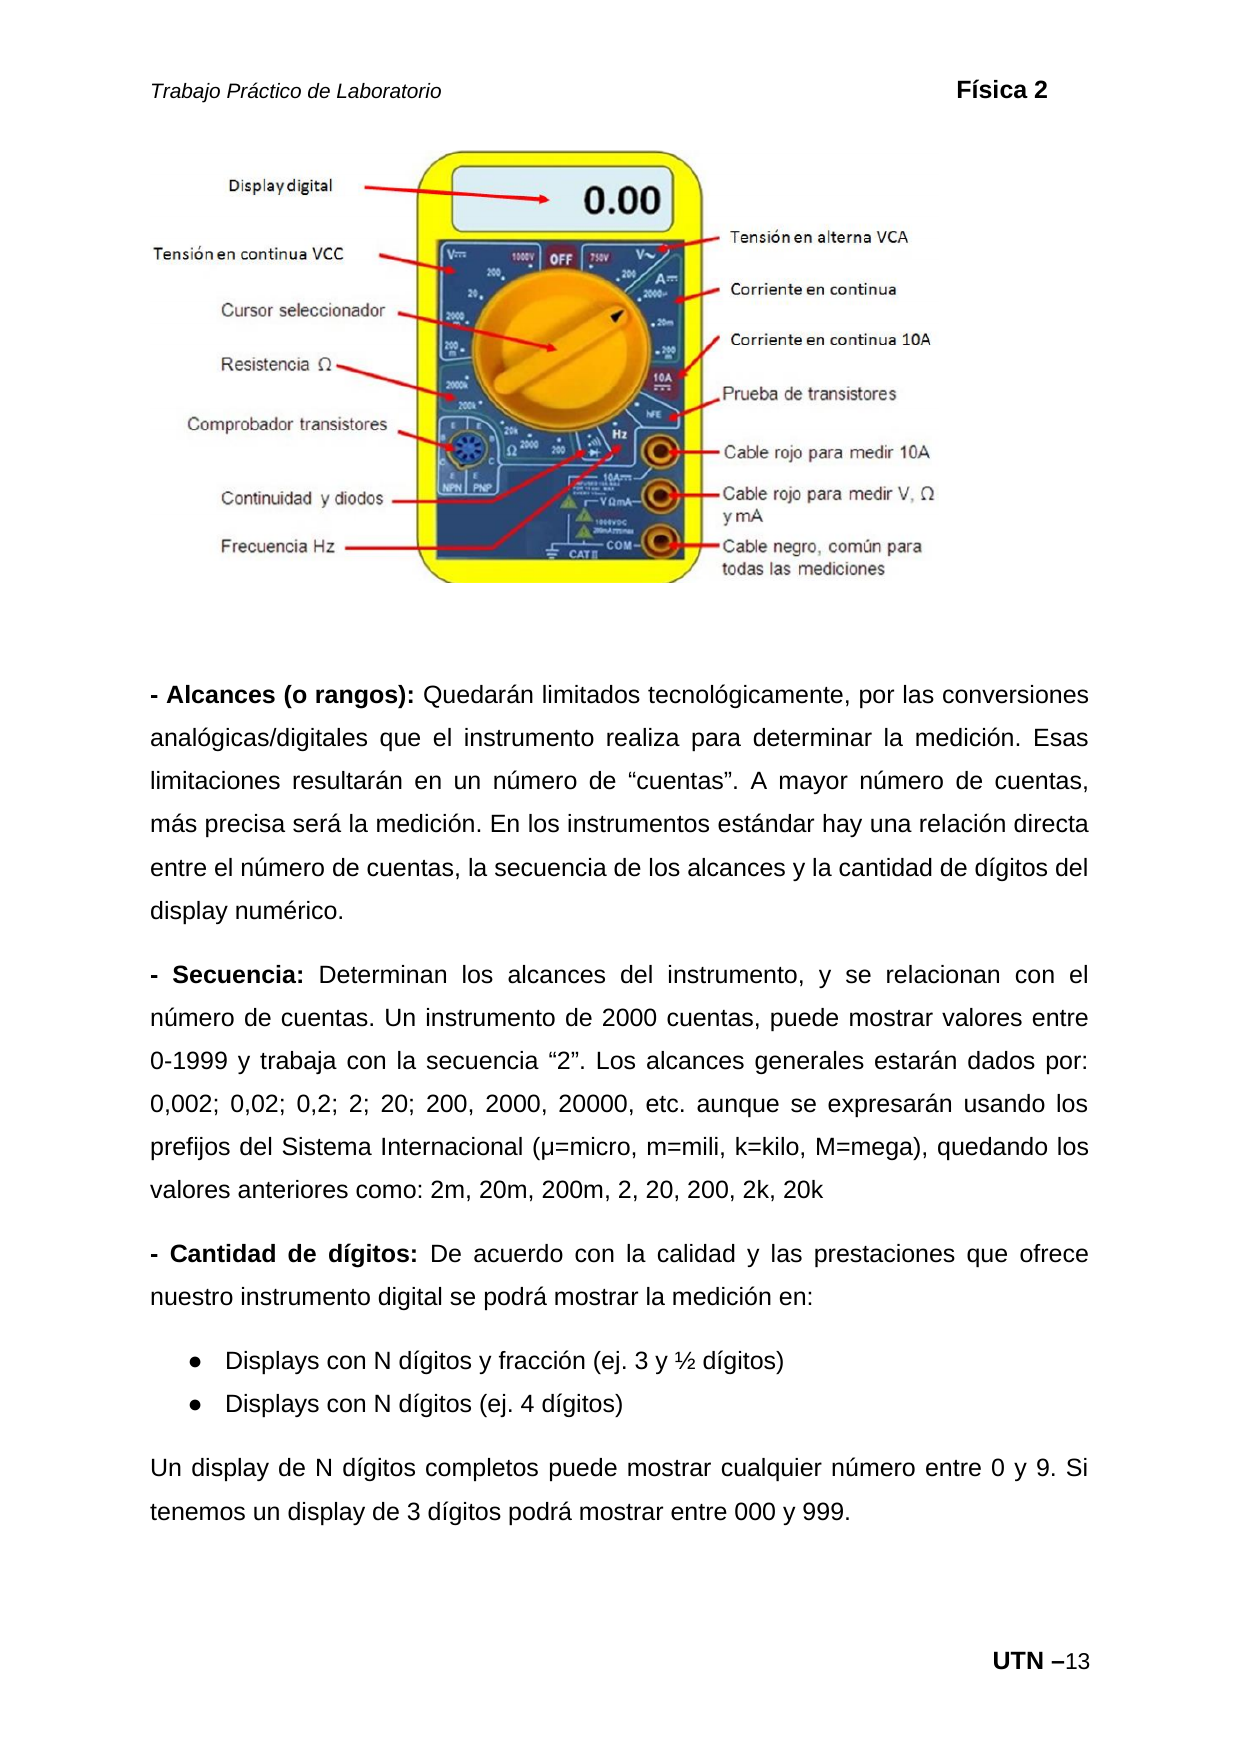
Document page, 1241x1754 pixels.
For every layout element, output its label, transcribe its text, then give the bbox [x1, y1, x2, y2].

text - Alcances (o rangos): Quedarán limitados tecnológicamente, por las conversiones analógicas/digitales que el instrumento realiza para determinar la medición. Esas limitaciones resultarán en un número de “cuentas”. A mayor número de cuentas, más precisa será la medición. En los instrumentos estándar hay una relación directa entre el número de cuentas, la secuencia de los alcances y la cantidad de dígitos del display numérico. [150, 680, 1090, 924]
text Un display de N dígitos completos puede mostrar cualquier número entre 0 y 9. Si tenemos un display de 3 dígitos podrá mostrar entre 000 y 999. [150, 1453, 1090, 1525]
picture [150, 150, 940, 583]
text - Secuencia: Determinan los alcances del instrumento, y se relacionan con el número de cuentas. Un instrumento de 2000 cuentas, puede mostrar valores entre 0-1999 y trabaja con la secuencia “2”. Los alcances generales estarán dados por: 0,002; 0,02; 0,2; 2; 20; 200, 2000, 20000, etc. aunque se expresarán usando los prefijos del Sistema Internacional (μ=micro, m=mili, k=kilo, M=mega), quedando los valores anteriores como: 2m, 20m, 200m, 2, 20, 200, 2k, 20k [150, 959, 1090, 1204]
text - Cantidad de dígitos: De acuerdo con la calidad y las prestaciones que ofrece nuestro instrumento digital se podrá mostrar la medición en: [150, 1239, 1090, 1311]
list Displays con N dígitos (ej. 4 dígitos) [187, 1389, 1090, 1418]
list Displays con N dígitos y fracción (ej. 3 y ½ dígitos) [187, 1346, 1090, 1375]
